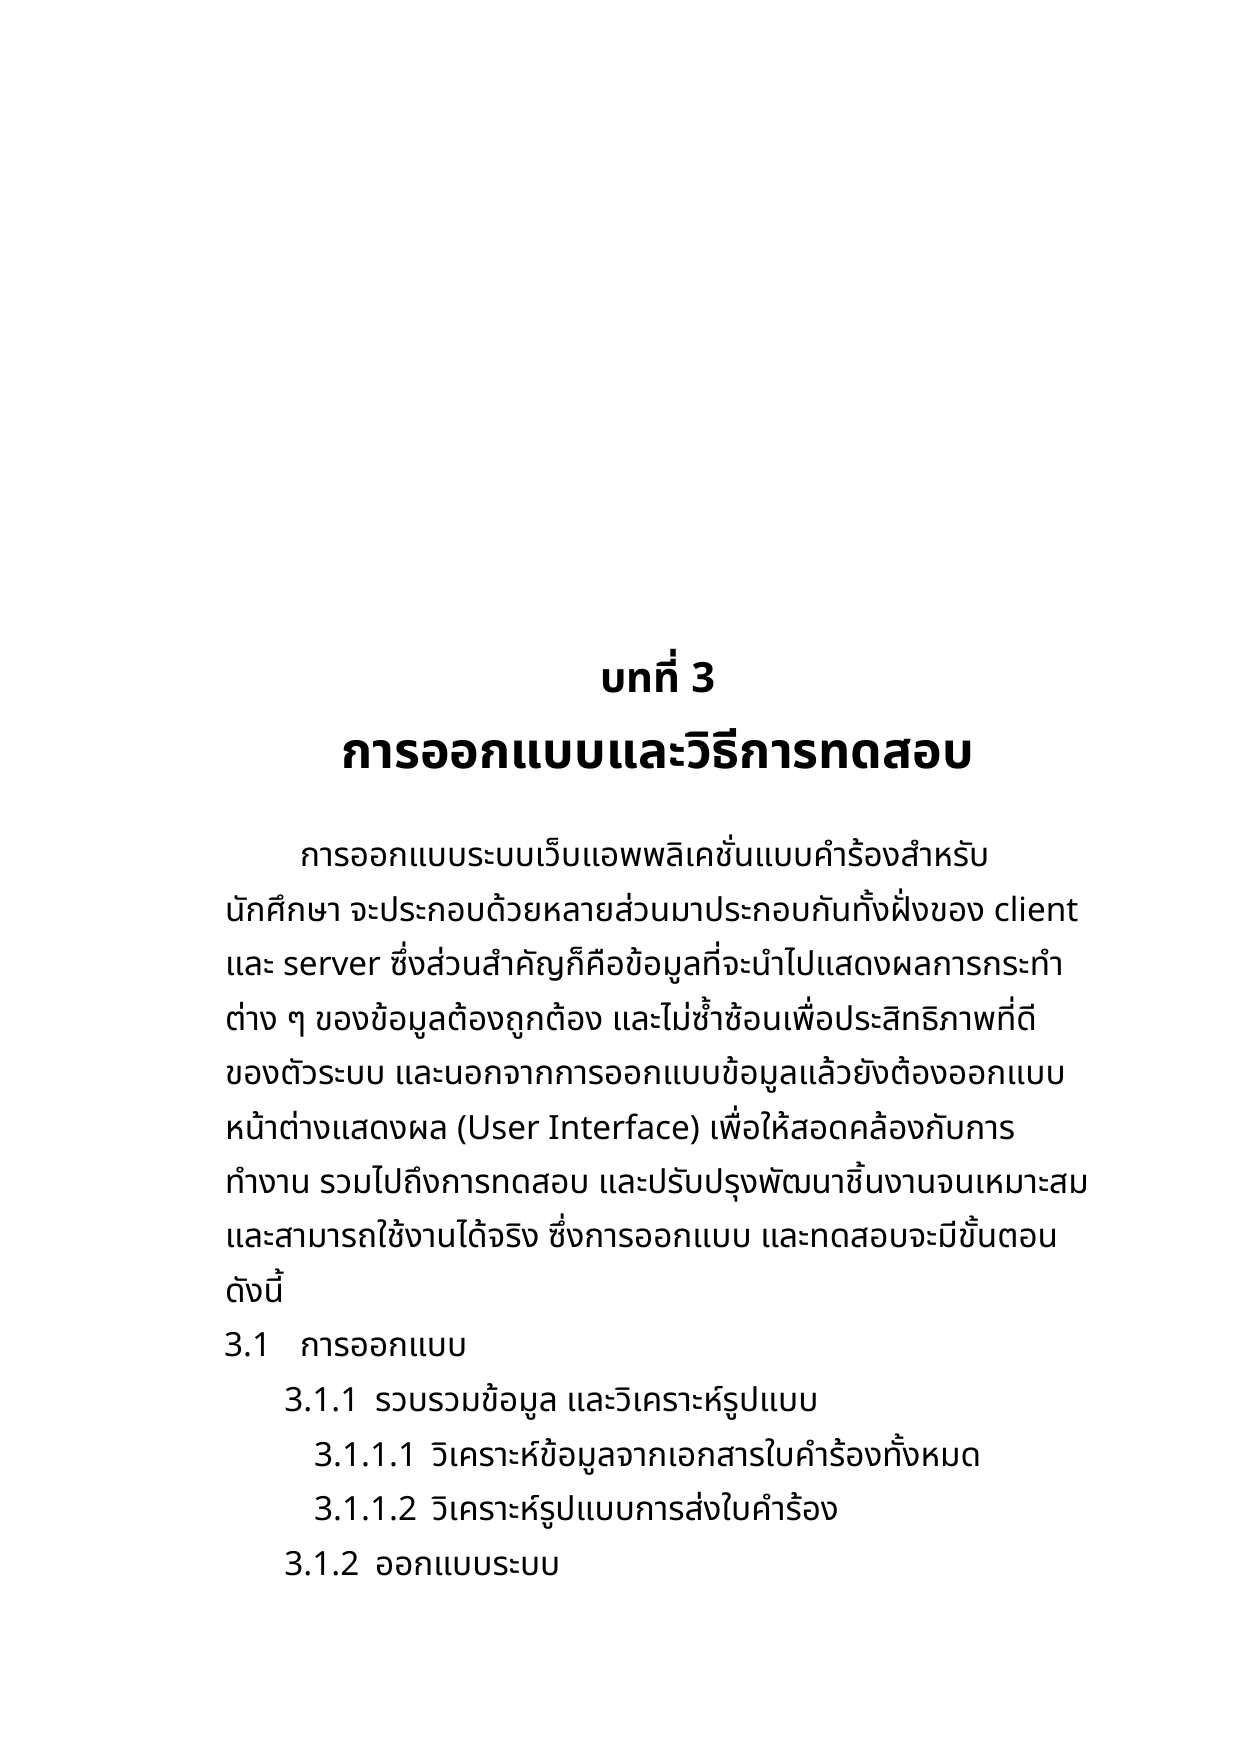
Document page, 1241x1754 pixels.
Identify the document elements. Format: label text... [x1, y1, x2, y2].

list รวบรวมข้อมูล และวิเคราะห์รูปแบบ [284, 1376, 1090, 1426]
text บทที่ 3 [225, 648, 1090, 711]
list วิเคราะห์ข้อมูลจากเอกสารใบคำร้องทั้งหมด [417, 1430, 1090, 1481]
text การออกแบบระบบเว็บแอพพลิเคชั่นแบบคำร้องสำหรับนักศึกษา จะประกอบด้วยหลายส่วนมาประกอบกันทั้งฝั่งของ client และ server ซึ่งส่วนสำคัญก็คือข้อมูลที่จะนำไปแสดงผลการกระทำต่าง ๆ ของข้อมูลต้องถูกต้อง และไม่ซ้ำซ้อนเพื่อประสิทธิภาพที่ดีของตัวระบบ และนอกจากการออกแบบข้อมูลแล้วยังต้องออกแบบหน้าต่างแสดงผล (User Interface) เพื่อให้สอดคล้องกับการทำงาน รวมไปถึงการทดสอบ และปรับปรุงพัฒนาชิ้นงานจนเหมาะสมและสามารถใช้งานได้จริง ซึ่งการออกแบบ และทดสอบจะมีขั้นตอนดังนี้ [225, 831, 1090, 1317]
list ออกแบบระบบ [284, 1539, 1090, 1590]
list วิเคราะห์รูปแบบการส่งใบคำร้อง [417, 1485, 1090, 1536]
list การออกแบบ [224, 1321, 1090, 1372]
text การออกแบบและวิธีการทดสอบ [225, 716, 1090, 791]
